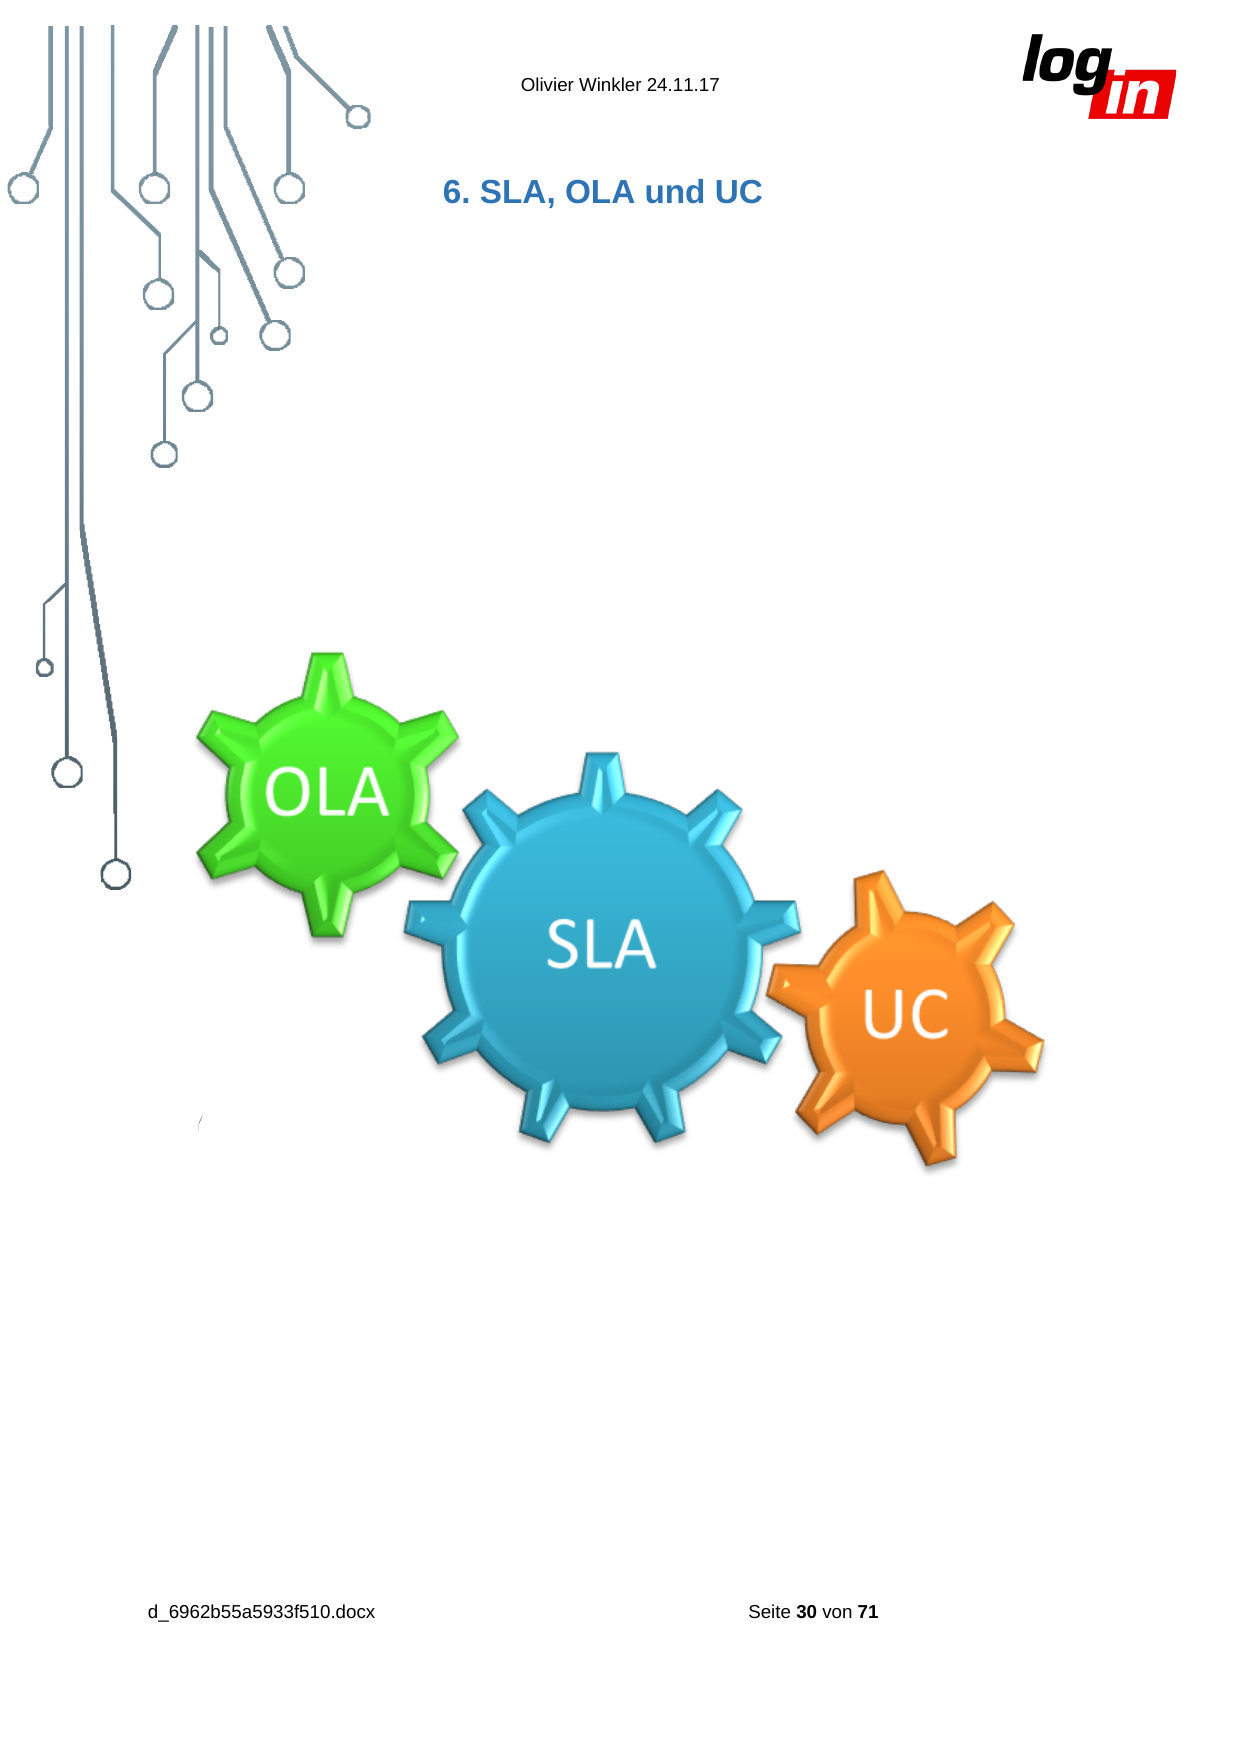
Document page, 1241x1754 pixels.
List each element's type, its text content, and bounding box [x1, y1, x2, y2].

picture [35, 25, 178, 890]
picture [186, 646, 1053, 1180]
picture [1022, 34, 1177, 119]
picture [7, 26, 53, 204]
picture [150, 25, 371, 468]
picture [198, 1115, 203, 1132]
subtitle 6. SLA, OLA und UC [443, 173, 1093, 211]
